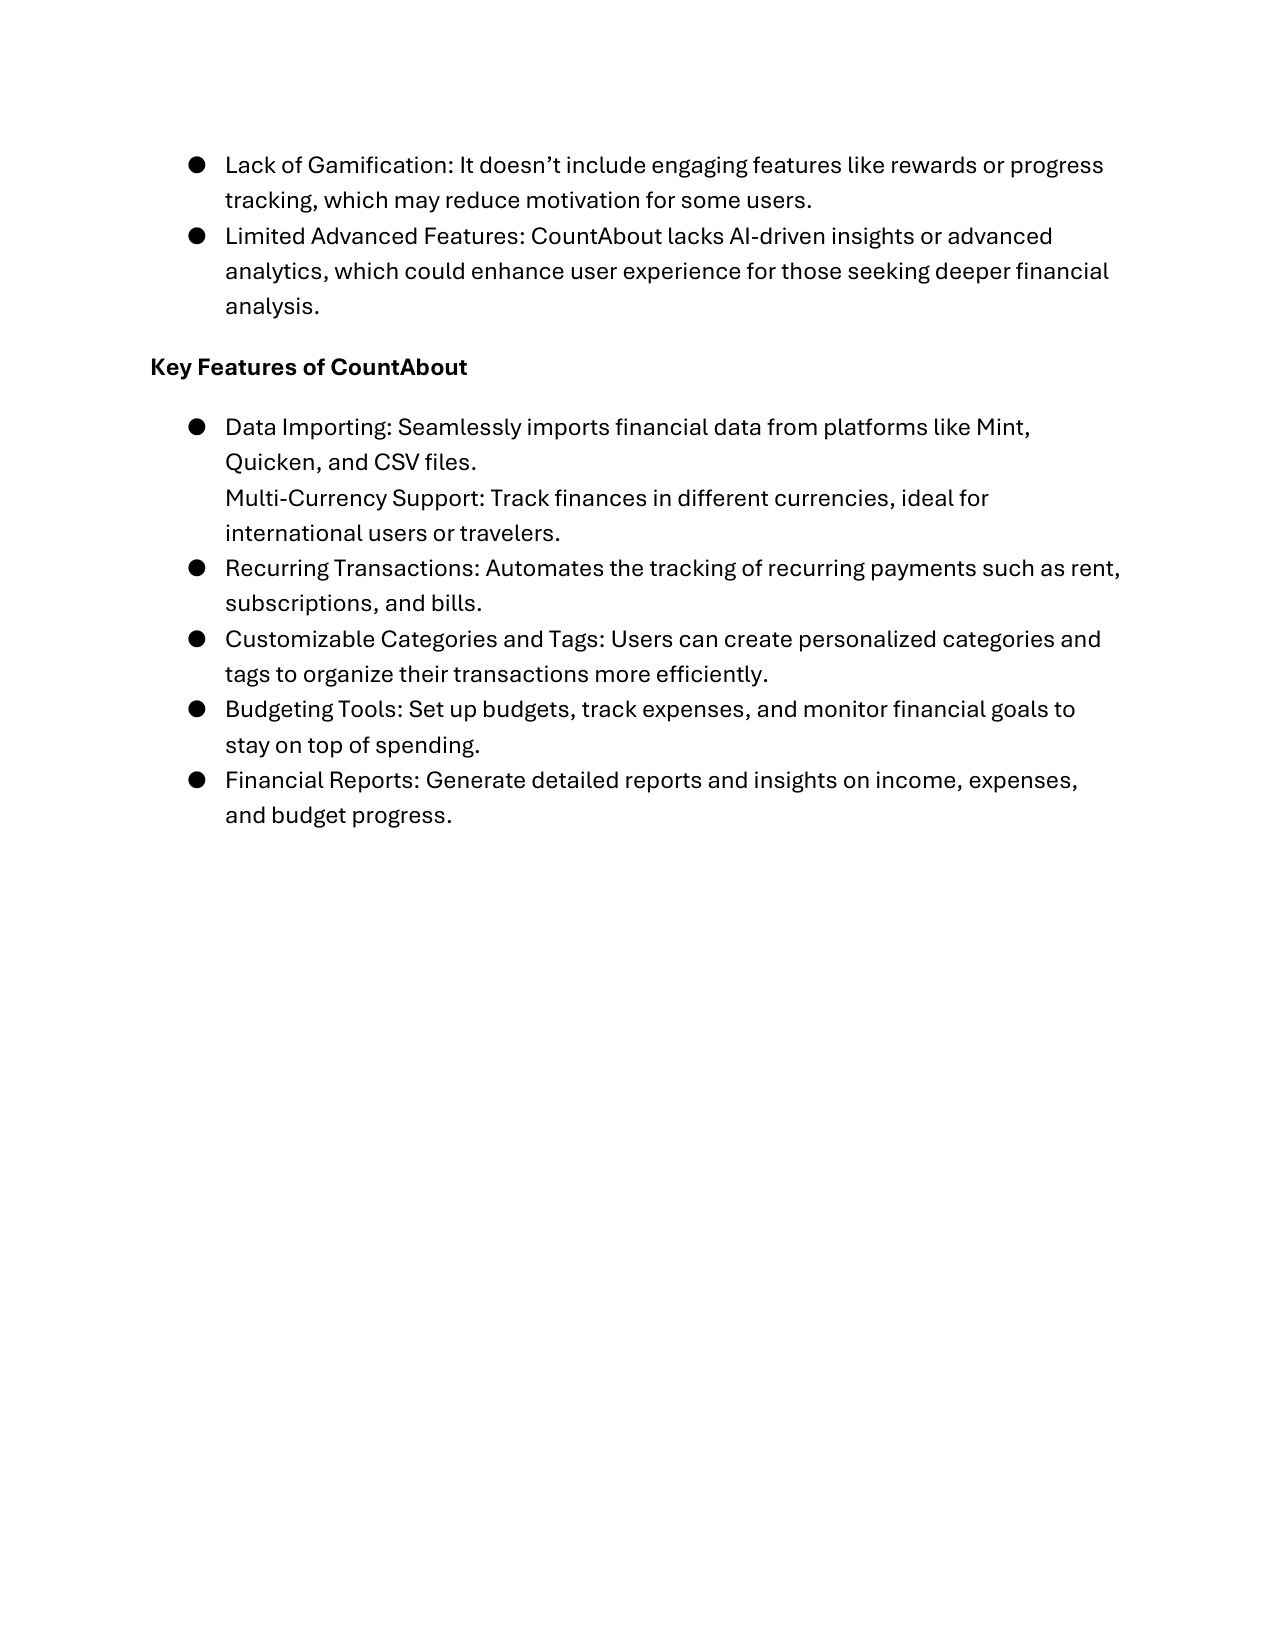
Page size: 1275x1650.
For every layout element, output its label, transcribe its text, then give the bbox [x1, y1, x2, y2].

list Lack of Gamification: It doesn’t include engaging features like rewards or progress tracking, which may reduce motivation for some users. [187, 150, 1125, 216]
list Customizable Categories and Tags: Users can create personalized categories and tags to organize their transactions more efficiently. [187, 624, 1125, 689]
list Data Importing: Seamlessly imports financial data from platforms like Mint, Quicken, and CSV files. Multi-Currency Support: Track finances in different currencies, ideal for international users or travelers. [187, 412, 1125, 548]
list Limited Advanced Features: CountAbout lacks AI-driven insights or advanced analytics, which could enhance user experience for those seeking deeper financial analysis. [187, 221, 1125, 322]
text Key Features of CountAbout [150, 352, 1125, 382]
list Budgeting Tools: Set up budgets, track expenses, and monitor financial goals to stay on top of spending. [187, 694, 1125, 760]
list Financial Reports: Generate detailed reports and insights on income, expenses, and budget progress. [187, 765, 1125, 831]
list Recurring Transactions: Automates the tracking of recurring payments such as rent, subscriptions, and bills. [187, 553, 1125, 619]
